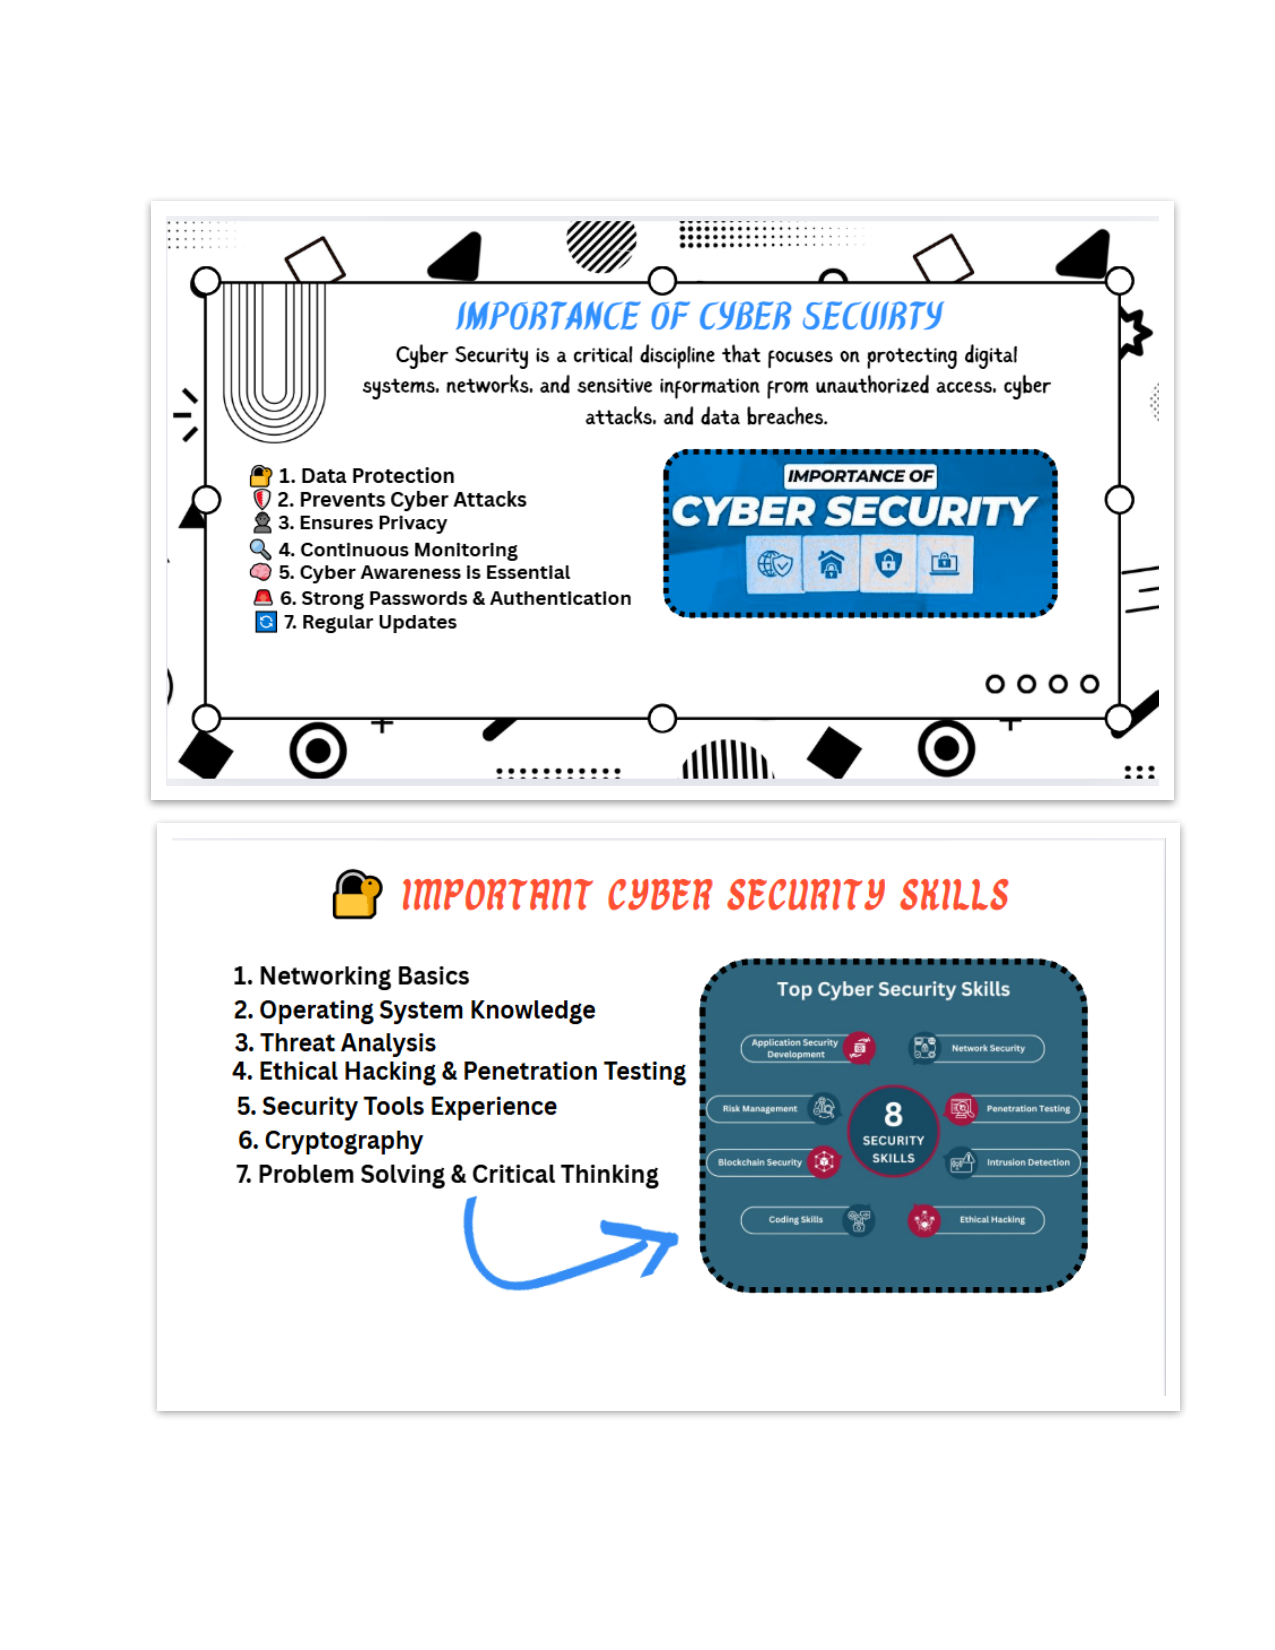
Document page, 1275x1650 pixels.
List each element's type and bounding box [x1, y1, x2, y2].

picture [166, 216, 1159, 786]
picture [172, 838, 1166, 1396]
